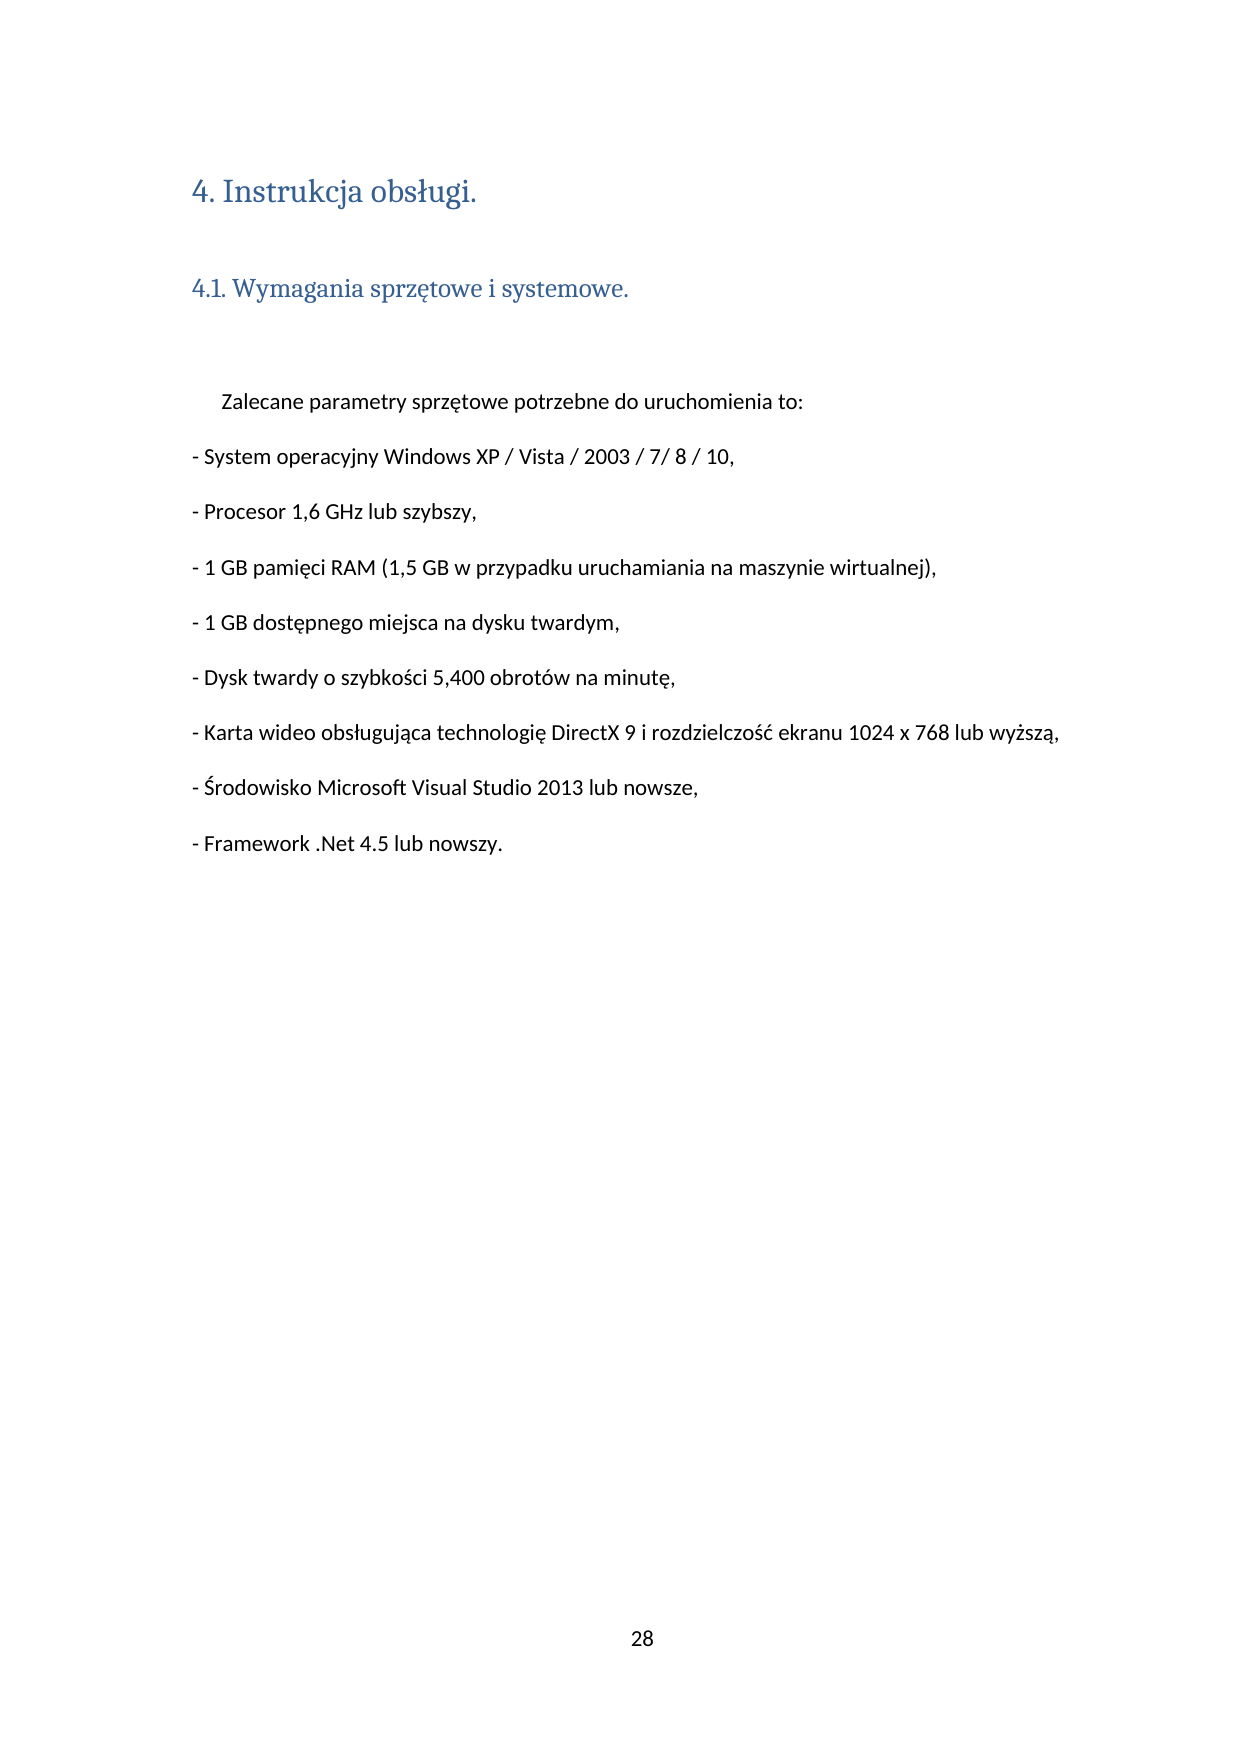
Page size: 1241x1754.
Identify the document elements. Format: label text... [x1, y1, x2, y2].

text - Dysk twardy o szybkości 5,400 obrotów na minutę, [148, 663, 1093, 691]
text - 1 GB dostępnego miejsca na dysku twardym, [148, 608, 1093, 636]
text Zalecane parametry sprzętowe potrzebne do uruchomienia to: [148, 387, 1093, 415]
subtitle 4.1. Wymagania sprzętowe i systemowe. [148, 273, 1093, 304]
text - Środowisko Microsoft Visual Studio 2013 lub nowsze, [148, 773, 1093, 802]
text - System operacyjny Windows XP / Vista / 2003 / 7/ 8 / 10, [148, 442, 1093, 470]
text - Procesor 1,6 GHz lub szybszy, [148, 497, 1093, 526]
text - 1 GB pamięci RAM (1,5 GB w przypadku uruchamiania na maszynie wirtualnej), [148, 553, 1093, 581]
text - Karta wideo obsługująca technologię DirectX 9 i rozdzielczość ekranu 1024 x 768 lub wyższą, [148, 718, 1093, 746]
subtitle 4. Instrukcja obsługi. [148, 173, 1093, 211]
text - Framework .Net 4.5 lub nowszy. [148, 829, 1093, 857]
